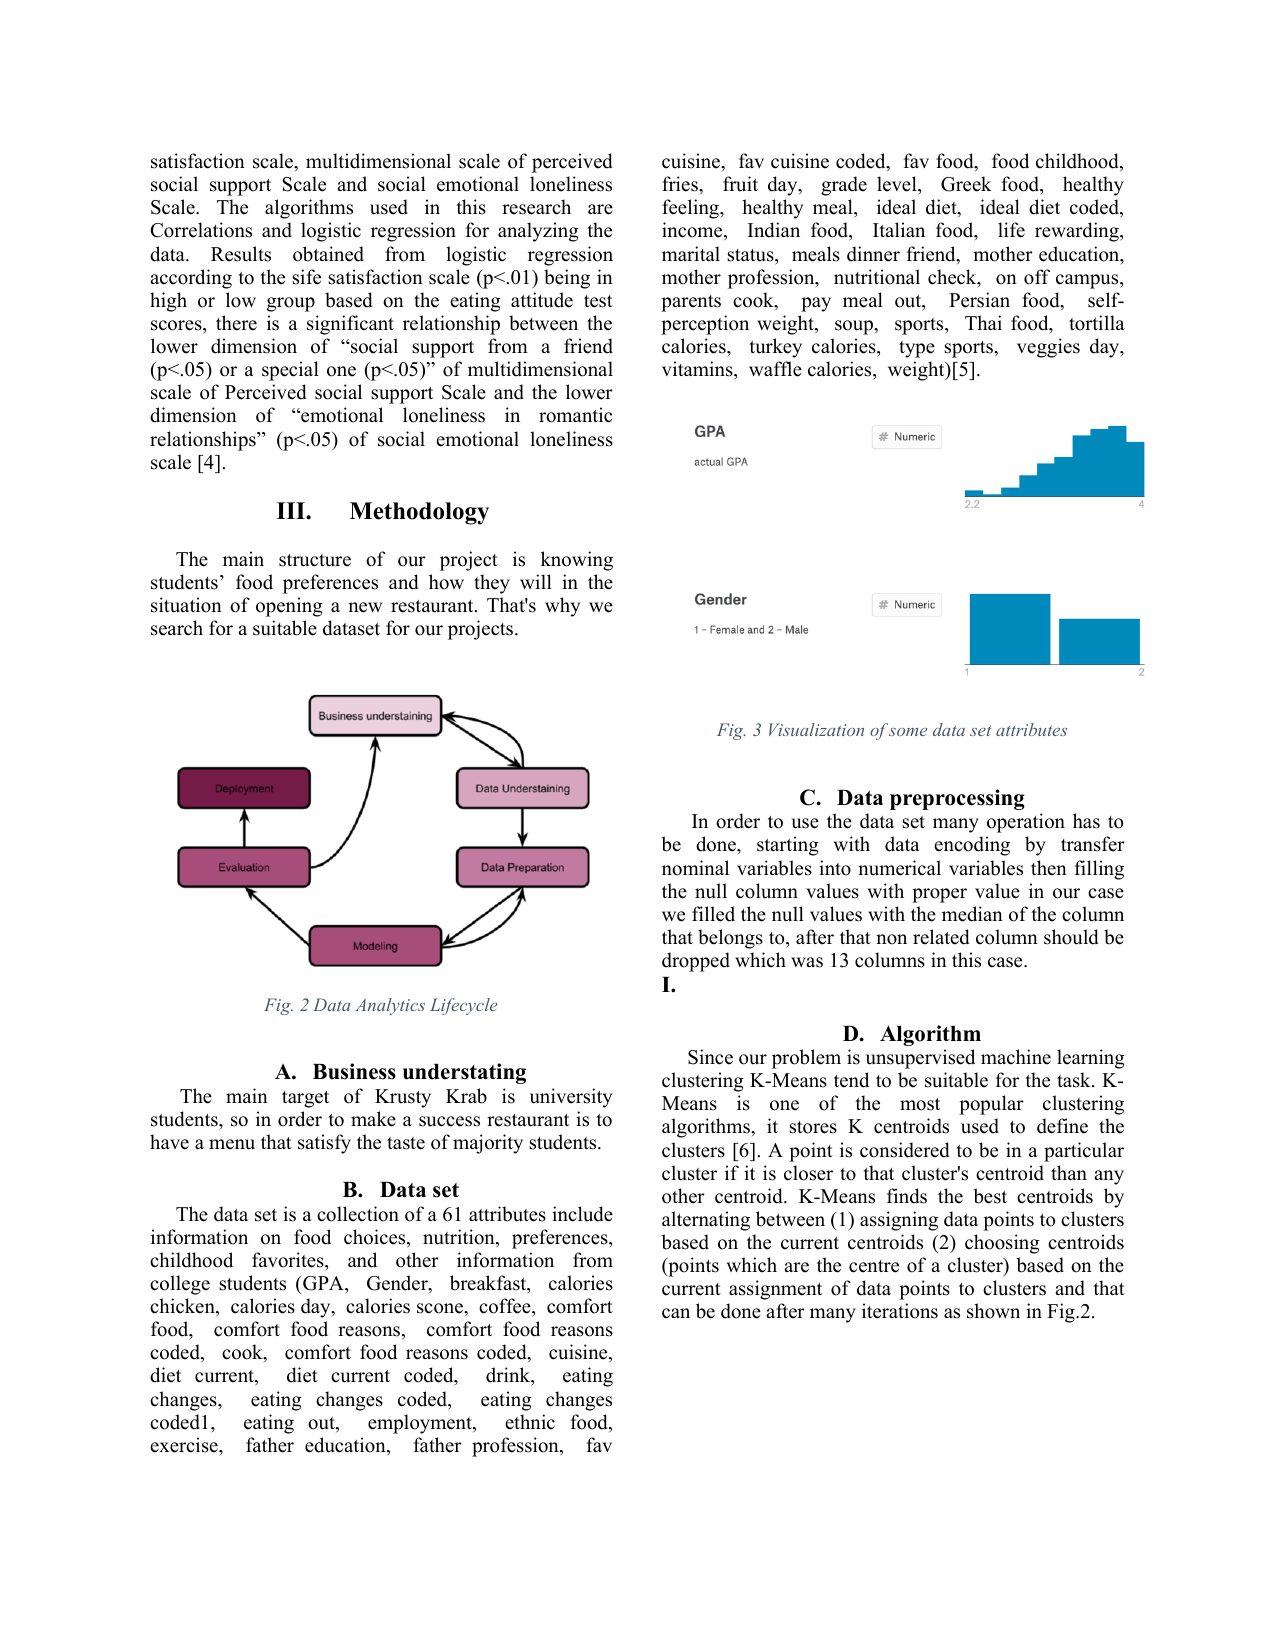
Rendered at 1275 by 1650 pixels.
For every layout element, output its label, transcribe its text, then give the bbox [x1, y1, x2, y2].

text Fig. 2 Data Analytics Lifecycle [150, 994, 613, 1015]
picture [687, 404, 1151, 720]
subtitle Algorithm [699, 1021, 1125, 1046]
subtitle Data preprocessing [699, 785, 1125, 810]
text The main structure of our project is knowing students’ food preferences and how they will in the situation of opening a new restaurant. That's why we search for a suitable dataset for our projects. [150, 548, 613, 640]
subtitle Data set [187, 1177, 613, 1202]
picture [156, 663, 608, 995]
subtitle Methodology [187, 497, 613, 524]
text The main target of Krusty Krab is university students, so in order to make a success restaurant is to have a menu that satisfy the taste of majority students. [150, 1084, 613, 1154]
text The data set is a collection of a 61 attributes include information on food choices, nutrition, preferences, childhood favorites, and other information from college students (GPA, Gender, breakfast, calories chicken, calories day, calories scone, coffee, comfort food, comfort food reasons, comfort food reasons coded, cook, comfort food reasons coded, cuisine, diet current, diet current coded, drink, eating changes, eating changes coded, eating changes coded1, eating out, employment, ethnic food, exercise, father education, father profession, fav cuisine, fav cuisine coded, fav food, food childhood, fries, fruit day, grade level, Greek food, healthy feeling, healthy meal, ideal diet, ideal diet coded, income, Indian food, Italian food, life rewarding, marital status, meals dinner friend, mother education, mother profession, nutritional check, on off campus, parents cook, pay meal out, Persian food, self-perception weight, soup, sports, Thai food, tortilla calories, turkey calories, type sports, veggies day, vitamins, waffle calories, weight)[5]. [661, 150, 1125, 381]
text In order to use the data set many operation has to be done, starting with data encoding by transfer nominal variables into numerical variables then filling the null column values with proper value in our case we filled the null values with the median of the column that belongs to, after that non related column should be dropped which was 13 columns in this case. [661, 810, 1125, 972]
subtitle Business understating [187, 1059, 613, 1084]
text The data set is a collection of a 61 attributes include information on food choices, nutrition, preferences, childhood favorites, and other information from college students (GPA, Gender, breakfast, calories chicken, calories day, calories scone, coffee, comfort food, comfort food reasons, comfort food reasons coded, cook, comfort food reasons coded, cuisine, diet current, diet current coded, drink, eating changes, eating changes coded, eating changes coded1, eating out, employment, ethnic food, exercise, father education, father profession, fav cuisine, fav cuisine coded, fav food, food childhood, fries, fruit day, grade level, Greek food, healthy feeling, healthy meal, ideal diet, ideal diet coded, income, Indian food, Italian food, life rewarding, marital status, meals dinner friend, mother education, mother profession, nutritional check, on off campus, parents cook, pay meal out, Persian food, self-perception weight, soup, sports, Thai food, tortilla calories, turkey calories, type sports, veggies day, vitamins, waffle calories, weight)[5]. [150, 1202, 613, 1457]
text Since our problem is unsupervised machine learning clustering K-Means tend to be suitable for the task. K-Means is one of the most popular clustering algorithms, it stores K centroids used to define the clusters [6]. A point is considered to be in a particular cluster if it is closer to that cluster's centroid than any other centroid. K-Means finds the best centroids by alternating between (1) assigning data points to clusters based on the current centroids (2) choosing centroids (points which are the centre of a cluster) based on the current assignment of data points to clusters and that can be done after many iterations as shown in Fig.2. [661, 1046, 1125, 1323]
text Fig. 3 Visualization of some data set attributes [661, 720, 1125, 741]
